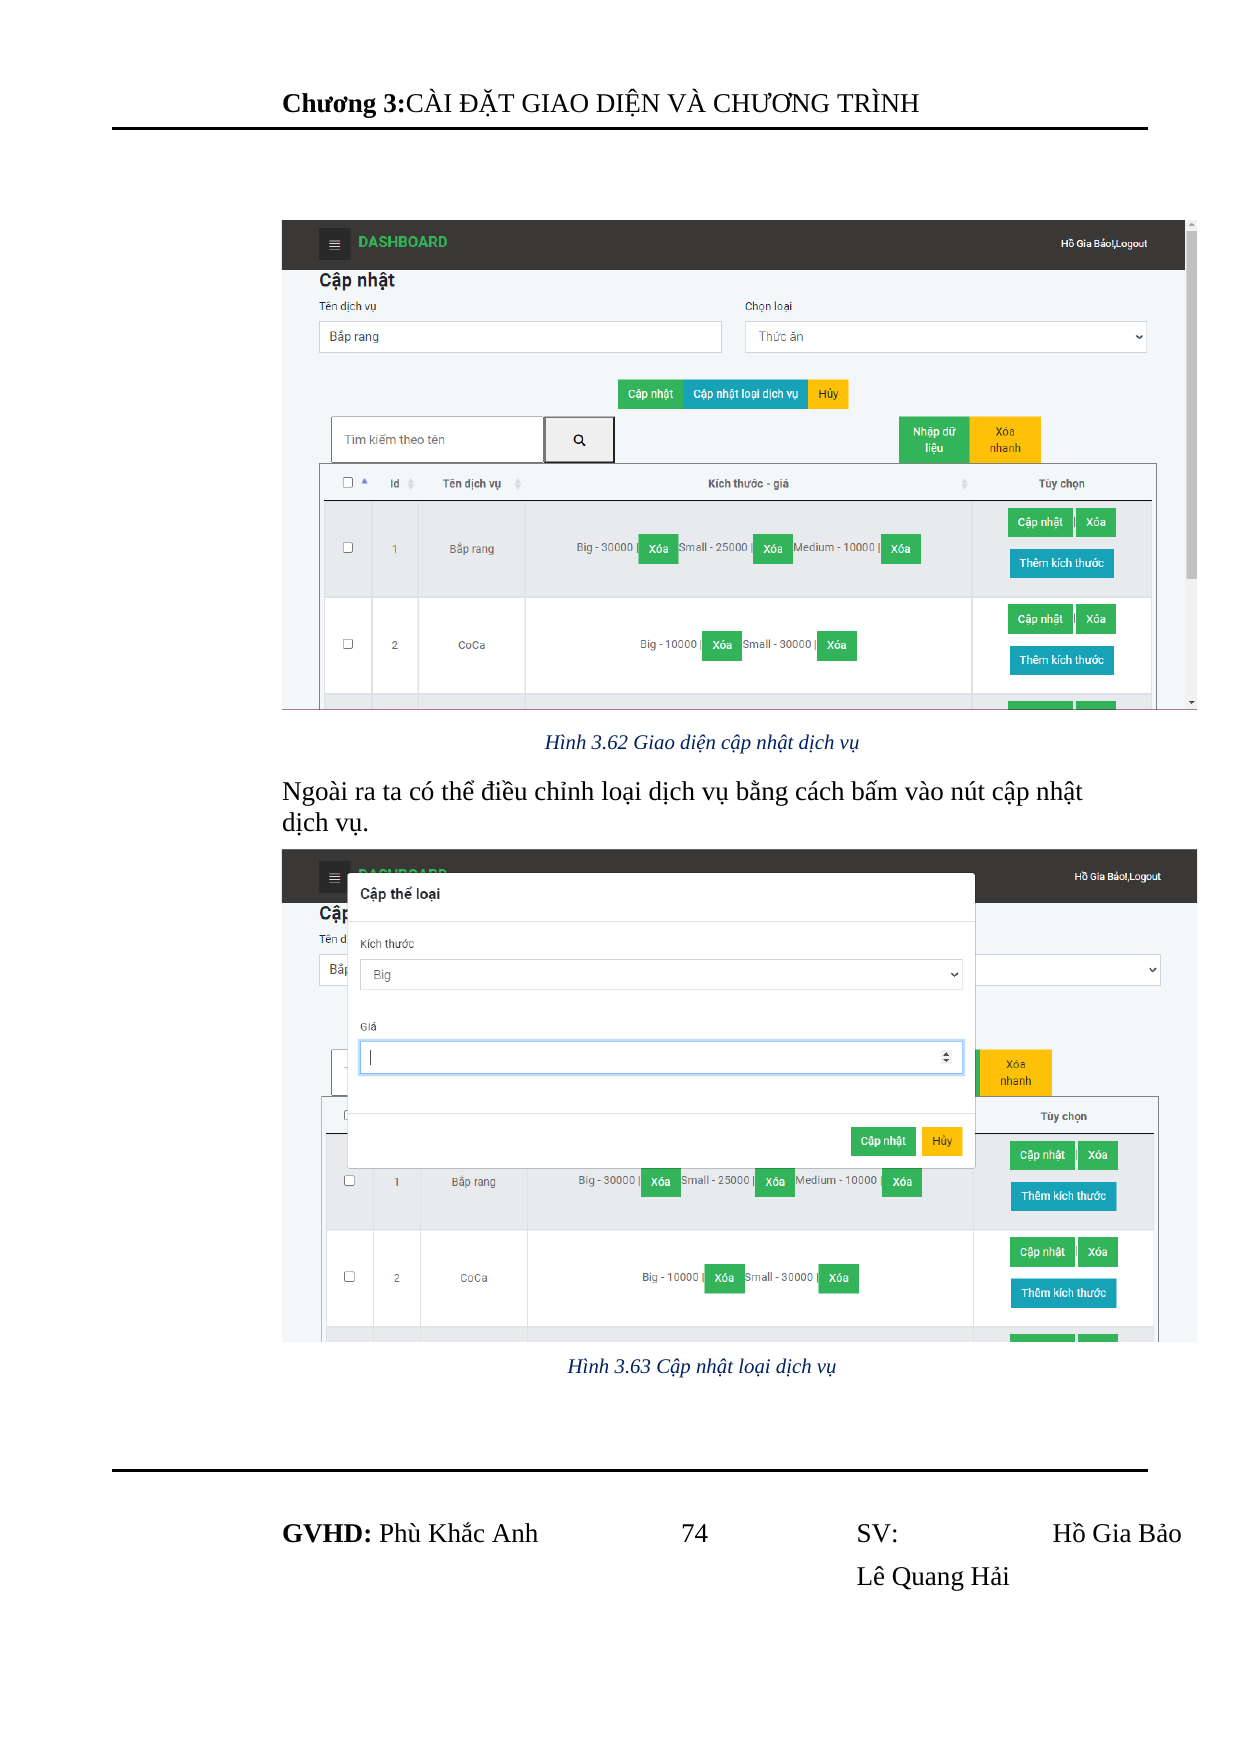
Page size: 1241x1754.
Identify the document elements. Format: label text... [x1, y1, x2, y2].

text Ngoài ra ta có thể điều chỉnh loại dịch vụ bằng cách bấm vào nút cập nhật dịch vụ. [282, 775, 1122, 837]
picture [281, 849, 1198, 1342]
picture [281, 220, 1198, 710]
